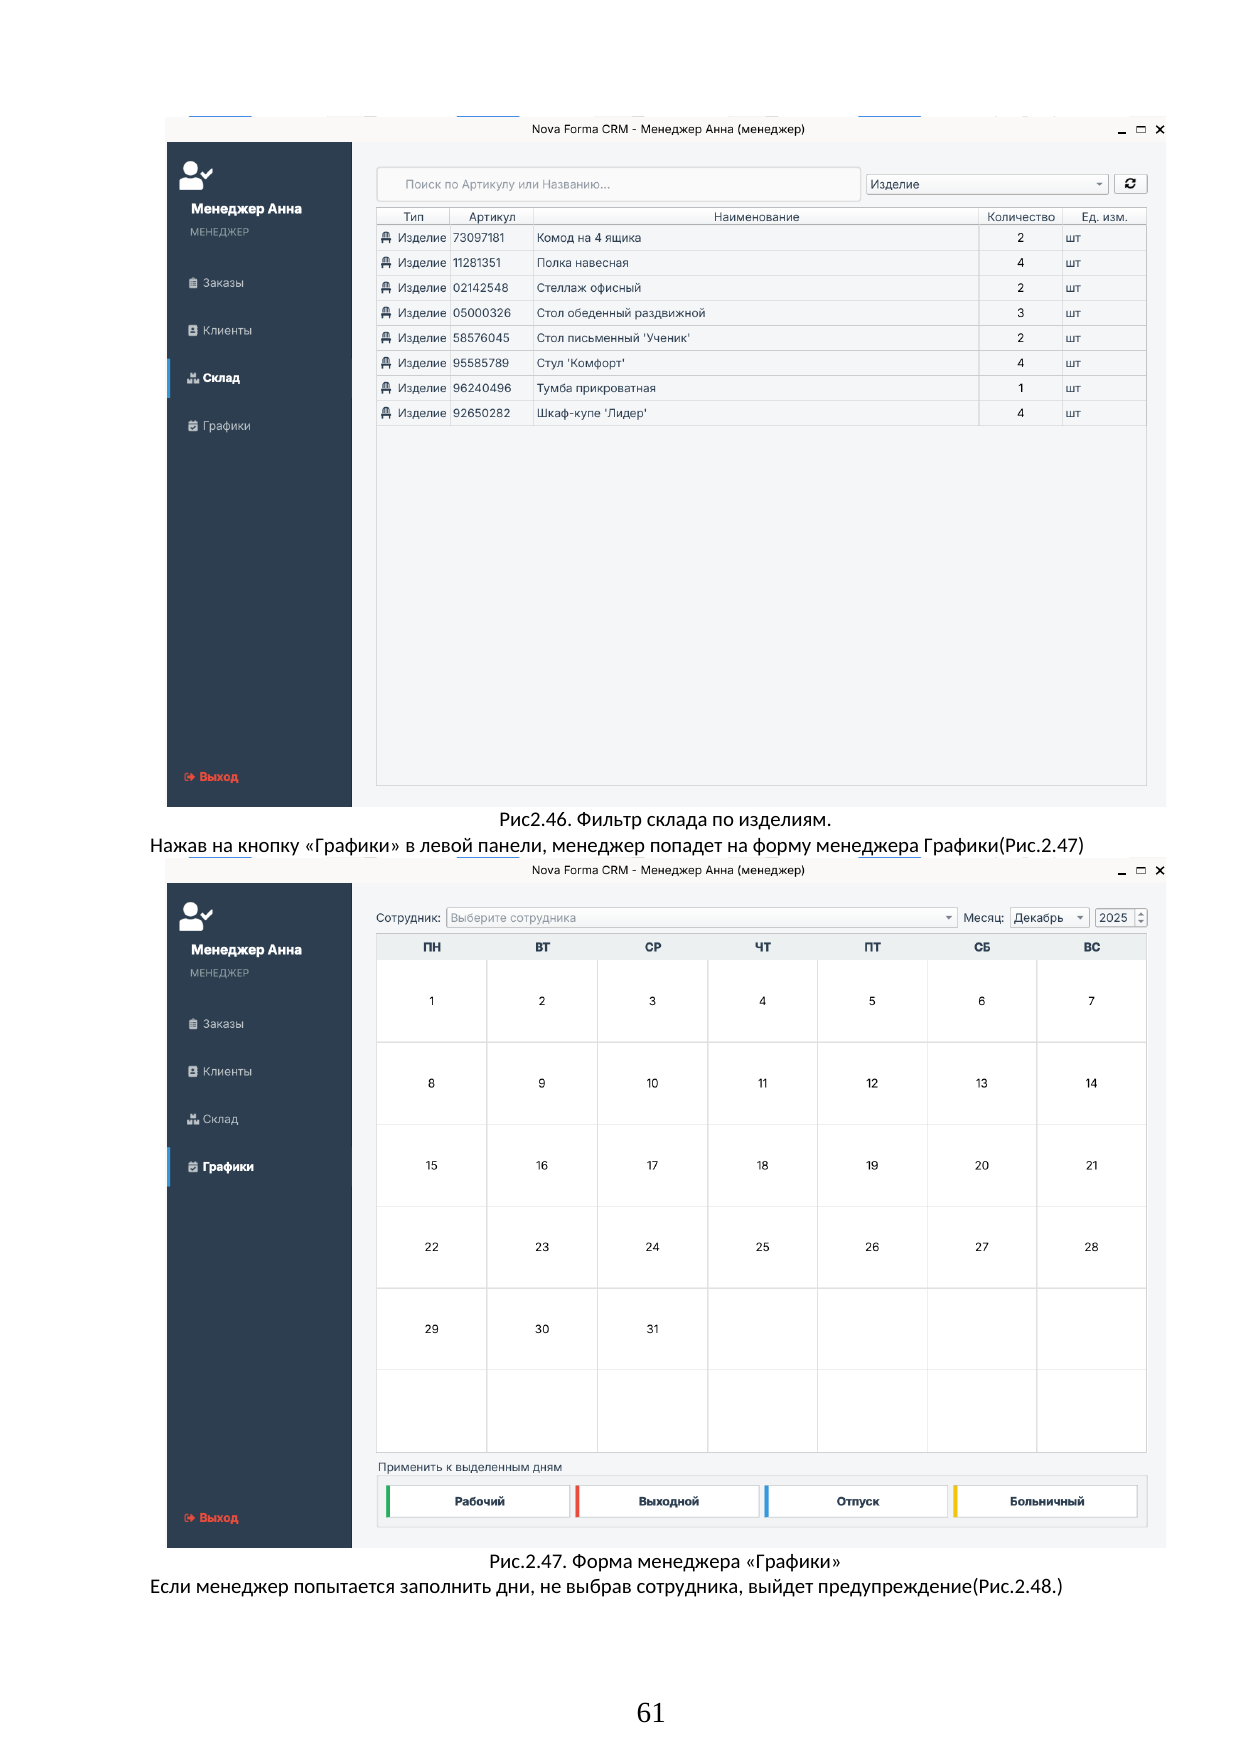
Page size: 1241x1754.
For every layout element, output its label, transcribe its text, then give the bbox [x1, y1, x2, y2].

text Рис.2.47. Форма менеджера «Графики» [150, 1548, 1181, 1573]
text Если менеджер попытается заполнить дни, не выбрав сотрудника, выйдет предупреждение(Рис.2.48.) [150, 1573, 1181, 1599]
picture [165, 857, 1167, 1548]
text Рис2.46. Фильтр склада по изделиям. [150, 807, 1181, 832]
text Нажав на кнопку «Графики» в левой панели, менеджер попадет на форму менеджера Графики(Рис.2.47) [150, 832, 1181, 857]
picture [165, 116, 1167, 807]
